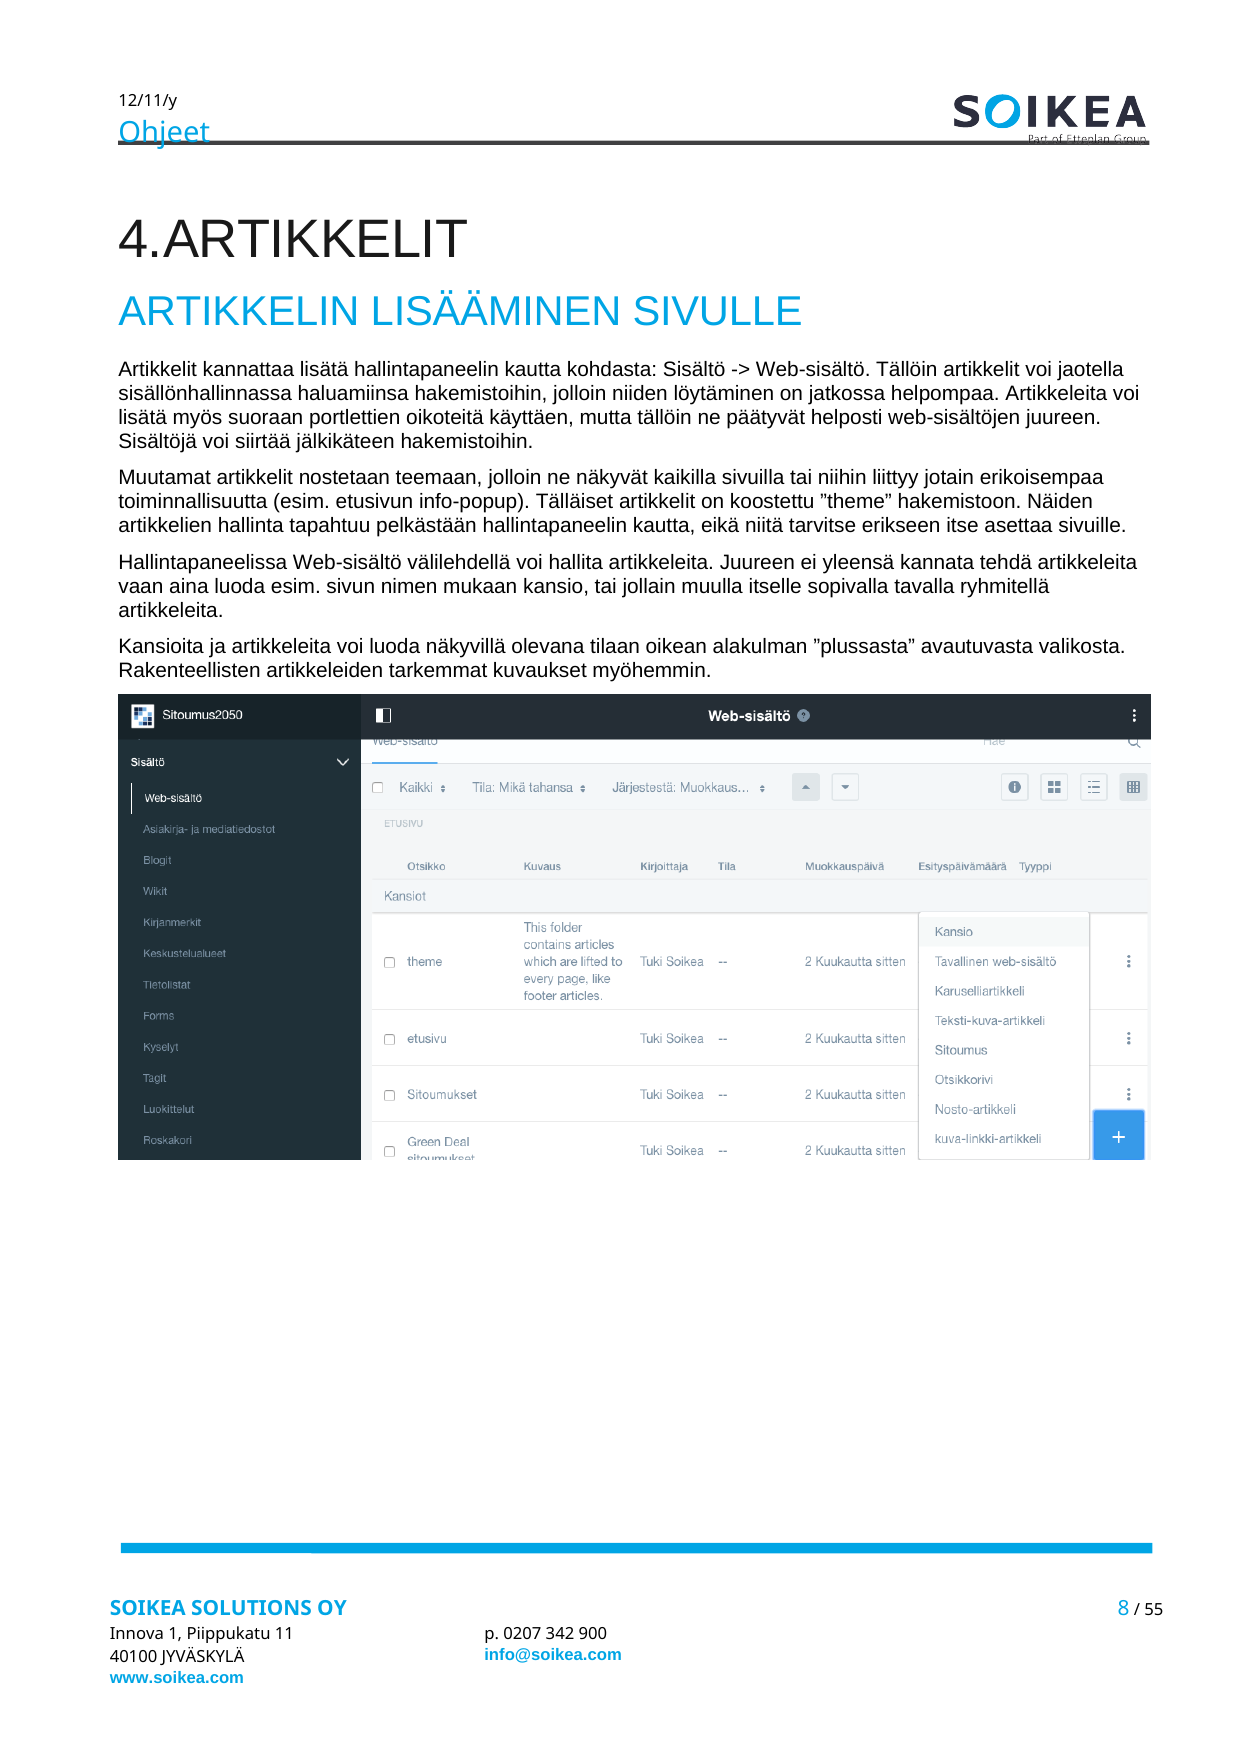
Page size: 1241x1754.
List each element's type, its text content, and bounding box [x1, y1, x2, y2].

text Artikkelit kannattaa lisätä hallintapaneelin kautta kohdasta: Sisältö -> Web-sisältö. Tällöin artikkelit voi jaotella sisällönhallinnassa haluamiinsa hakemistoihin, jolloin niiden löytäminen on jatkossa helpompaa. Artikkeleita voi lisätä myös suoraan portlettien oikoteitä käyttäen, mutta tällöin ne päätyvät helposti web-sisältöjen juureen. Sisältöjä voi siirtää jälkikäteen hakemistoihin. [118, 357, 1152, 453]
list Artikkelit [118, 207, 1152, 269]
text Kansioita ja artikkeleita voi luoda näkyvillä olevana tilaan oikean alakulman ”plussasta” avautuvasta valikosta. Rakenteellisten artikkeleiden tarkemmat kuvaukset myöhemmin. [118, 634, 1152, 682]
text Muutamat artikkelit nostetaan teemaan, jolloin ne näkyvät kaikilla sivuilla tai niihin liittyy jotain erikoisempaa toiminnallisuutta (esim. etusivun info-popup). Tälläiset artikkelit on koostettu ”theme” hakemistoon. Näiden artikkelien hallinta tapahtuu pelkästään hallintapaneelin kautta, eikä niitä tarvitse erikseen itse asettaa sivuille. [118, 465, 1152, 537]
text Hallintapaneelissa Web-sisältö välilehdellä voi hallita artikkeleita. Juureen ei yleensä kannata tehdä artikkeleita vaan aina luoda esim. sivun nimen mukaan kansio, tai jollain muulla itselle sopivalla tavalla ryhmitellä artikkeleita. [118, 549, 1152, 621]
text Artikkelin lisääminen sivulle [118, 287, 1152, 335]
picture [118, 694, 1151, 1160]
picture [927, 69, 1172, 169]
